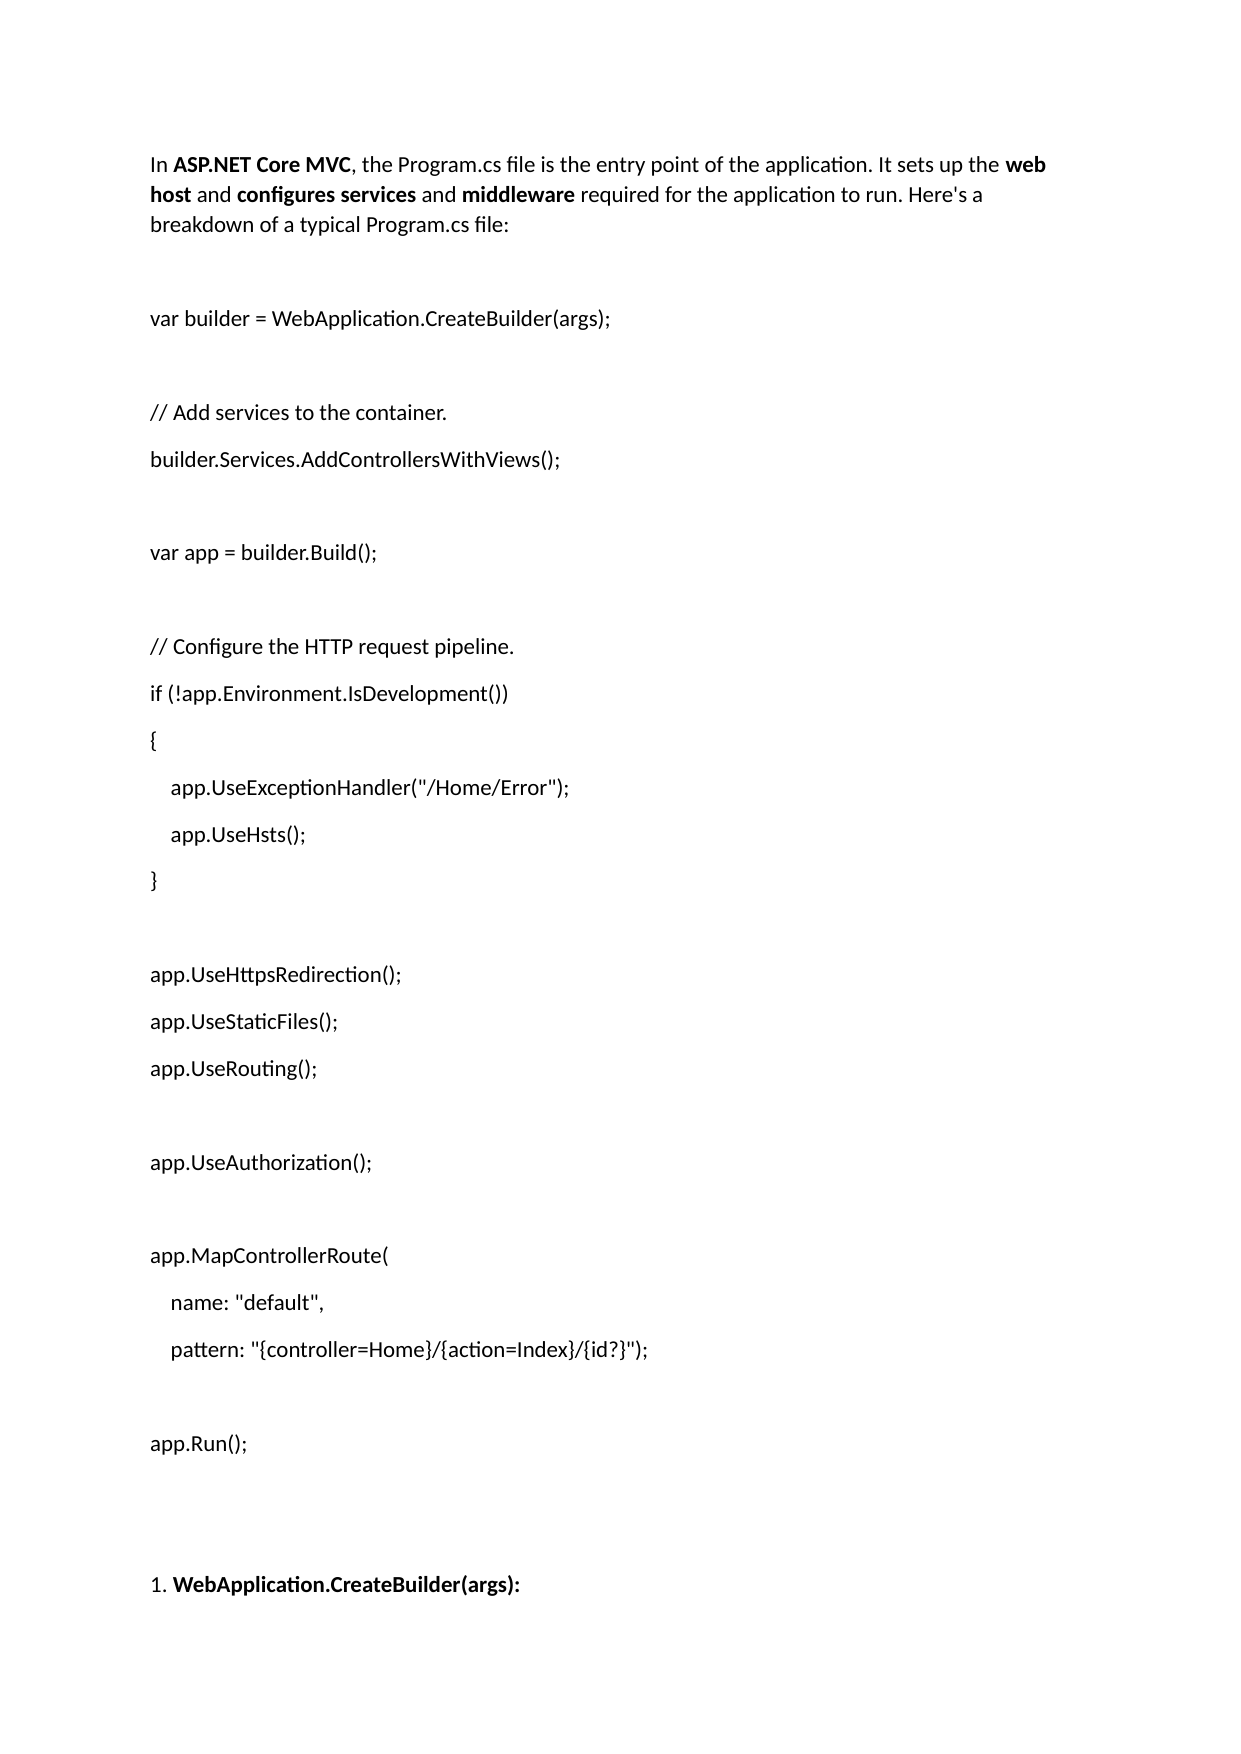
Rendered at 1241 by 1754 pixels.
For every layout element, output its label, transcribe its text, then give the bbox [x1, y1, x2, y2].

text if (!app.Environment.IsDevelopment()) [150, 679, 1090, 707]
text var builder = WebApplication.CreateBuilder(args); [150, 304, 1090, 332]
text // Add services to the container. [150, 398, 1090, 426]
text app.UseStaticFiles(); [150, 1007, 1090, 1035]
text // Configure the HTTP request pipeline. [150, 632, 1090, 660]
text app.MapControllerRoute( [150, 1242, 1090, 1270]
text } [150, 867, 1090, 895]
text app.UseHttpsRedirection(); [150, 960, 1090, 988]
text app.Run(); [150, 1429, 1090, 1457]
text name: "default", [150, 1288, 1090, 1317]
text var app = builder.Build(); [150, 538, 1090, 567]
text app.UseRouting(); [150, 1054, 1090, 1082]
text In ASP.NET Core MVC, the Program.cs file is the entry point of the application. It sets up the web host and configures services and middleware required for the application to run. Here's a breakdown of a typical Program.cs file: [150, 150, 1090, 238]
text pattern: "{controller=Home}/{action=Index}/{id?}"); [150, 1335, 1090, 1363]
text app.UseExceptionHandler("/Home/Error"); [150, 773, 1090, 801]
text app.UseHsts(); [150, 820, 1090, 848]
text app.UseAuthorization(); [150, 1148, 1090, 1176]
text { [150, 726, 1090, 754]
text builder.Services.AddControllersWithViews(); [150, 445, 1090, 473]
text 1. WebApplication.CreateBuilder(args): [150, 1570, 1090, 1598]
